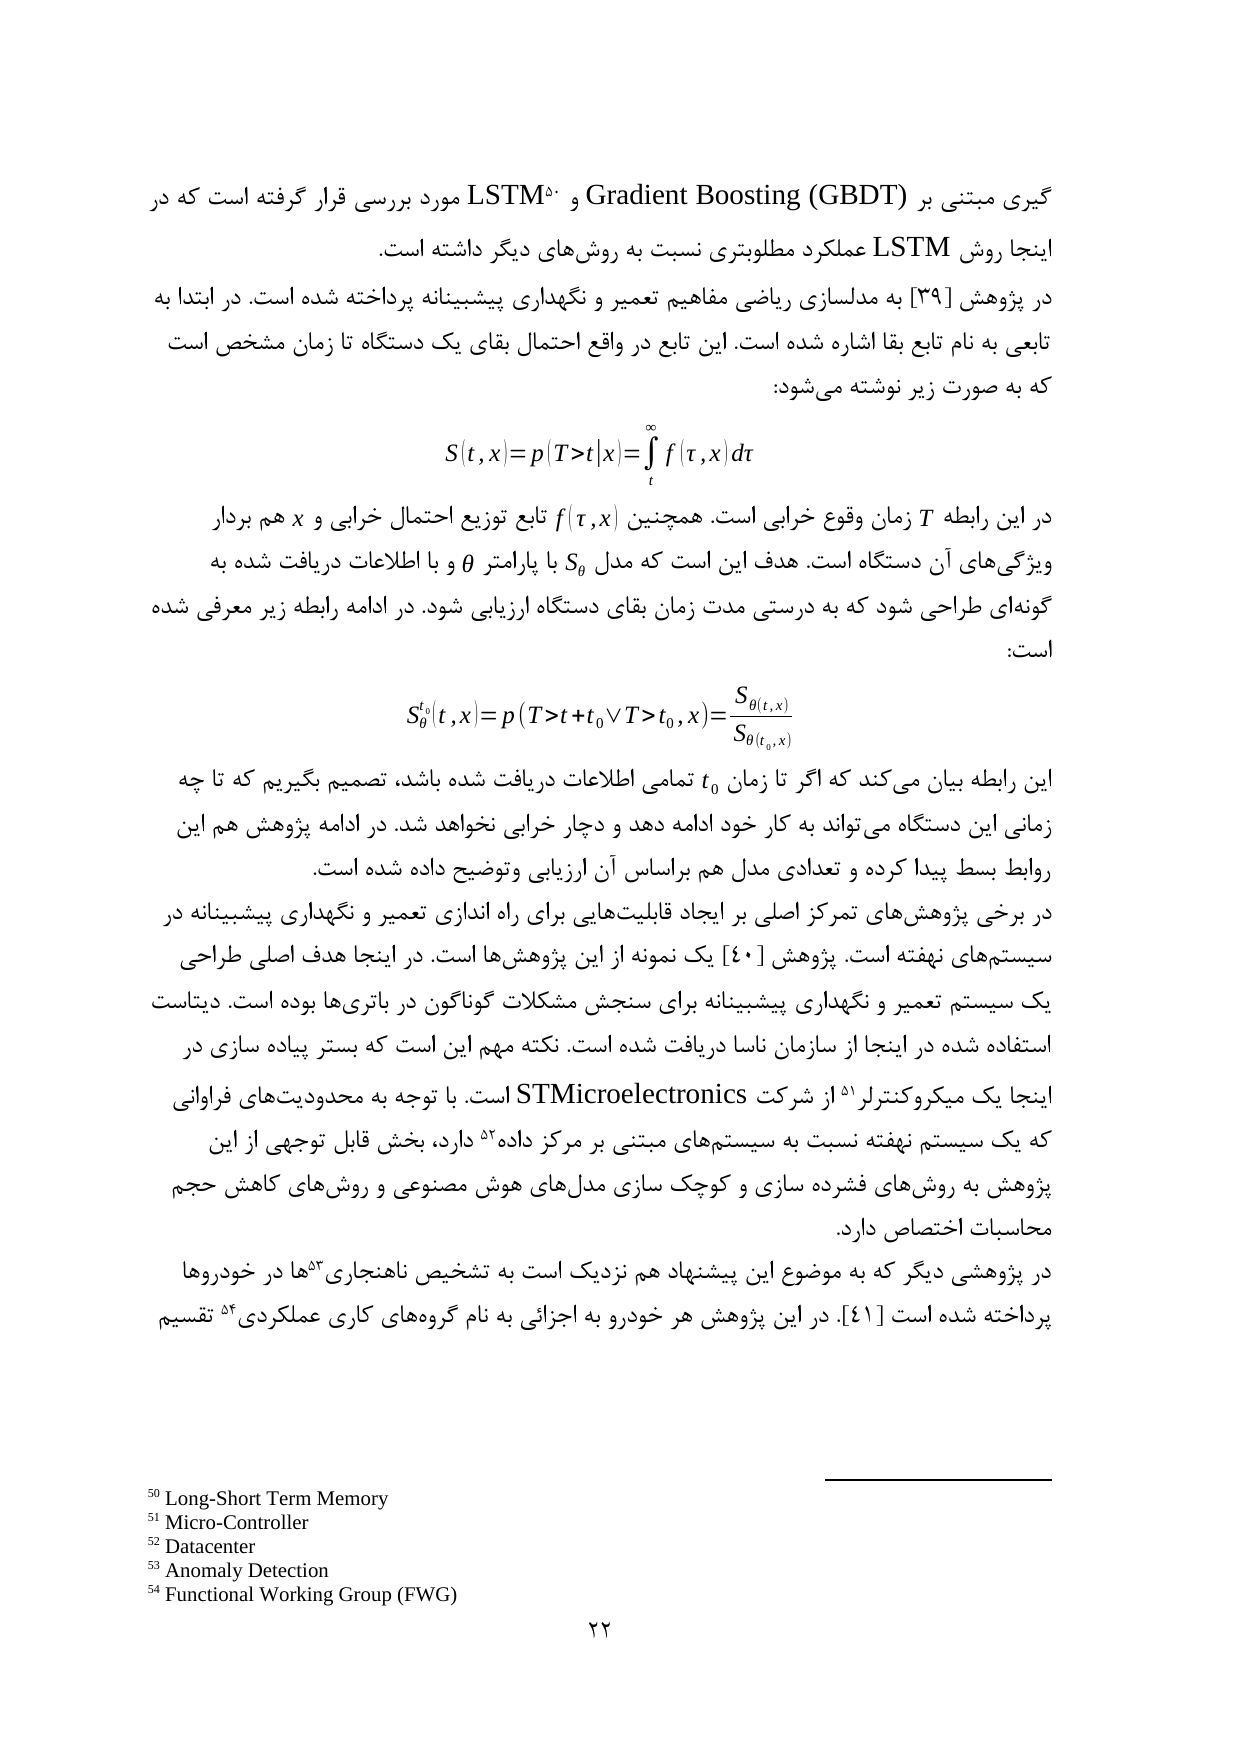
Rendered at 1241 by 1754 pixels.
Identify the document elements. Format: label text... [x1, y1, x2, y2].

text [148, 177, 1051, 266]
text در پژوهش به مدلسازی ریاضی مفاهیم تعمیر و نگهداری پیشبینانه پرداخته شده است. در ابتدا به تابعی به نام تابع بقا اشاره شده است. این تابع در واقع احتمال بقای یک دستگاه تا زمان مشخص است که به صورت زیر نوشته می‌شود: [148, 285, 1051, 403]
text این رابطه بیان می‌کند که اگر تا زمان تمامی اطلاعات دریافت شده باشد، تصمیم بگیریم که تا چه زمانی این دستگاه می‌تواند به کار خود ادامه دهد و دچار خرابی نخواهد شد. در ادامه پژوهش هم این روابط بسط پیدا کرده و تعدادی مدل هم براساس آن ارزیابی وتوضیح داده شده است. [148, 766, 1051, 885]
text در این رابطه زمان وقوع خرابی است. همچنین تابع توزیع احتمال خرابی و هم بردار ویژگی‌های آن دستگاه است. هدف این است که مدل با پارامتر و با اطلاعات دریافت شده به گونه‌ای طراحی شود که به درستی مدت زمان بقای دستگاه ارزیابی شود. در ادامه رابطه زیر معرفی شده است: [148, 503, 1051, 667]
text در برخی پژوهش‌های تمرکز اصلی بر ایجاد قابلیت‌هایی برای راه اندازی تعمیر و نگهداری پیشبینانه در سیستم‌های نهفته است. پژوهش یک نمونه از این پژوهش‌ها است. در اینجا هدف اصلی طراحی یک سیستم تعمیر و نگهداری پیشبینانه برای سنجش مشکلات گوناگون در باتری‌ها بوده است. دیتاست استفاده شده در اینجا از سازمان ناسا دریافت شده است. نکته مهم این است که بستر پیاده سازی در اینجا یک میکروکنترلر از شرکت STMicroelectronics است. با توجه به محدودیت‌های فراوانی که یک سیستم نهفته نسبت به سیستم‌های مبتنی بر مرکز داده دارد، بخش قابل توجهی از این پژوهش به روش‌های فشرده سازی و کوچک سازی مدل‌های هوش مصنوعی و روش‌های کاهش حجم محاسبات اختصاص دارد. [148, 900, 1051, 1245]
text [148, 1260, 1051, 1334]
